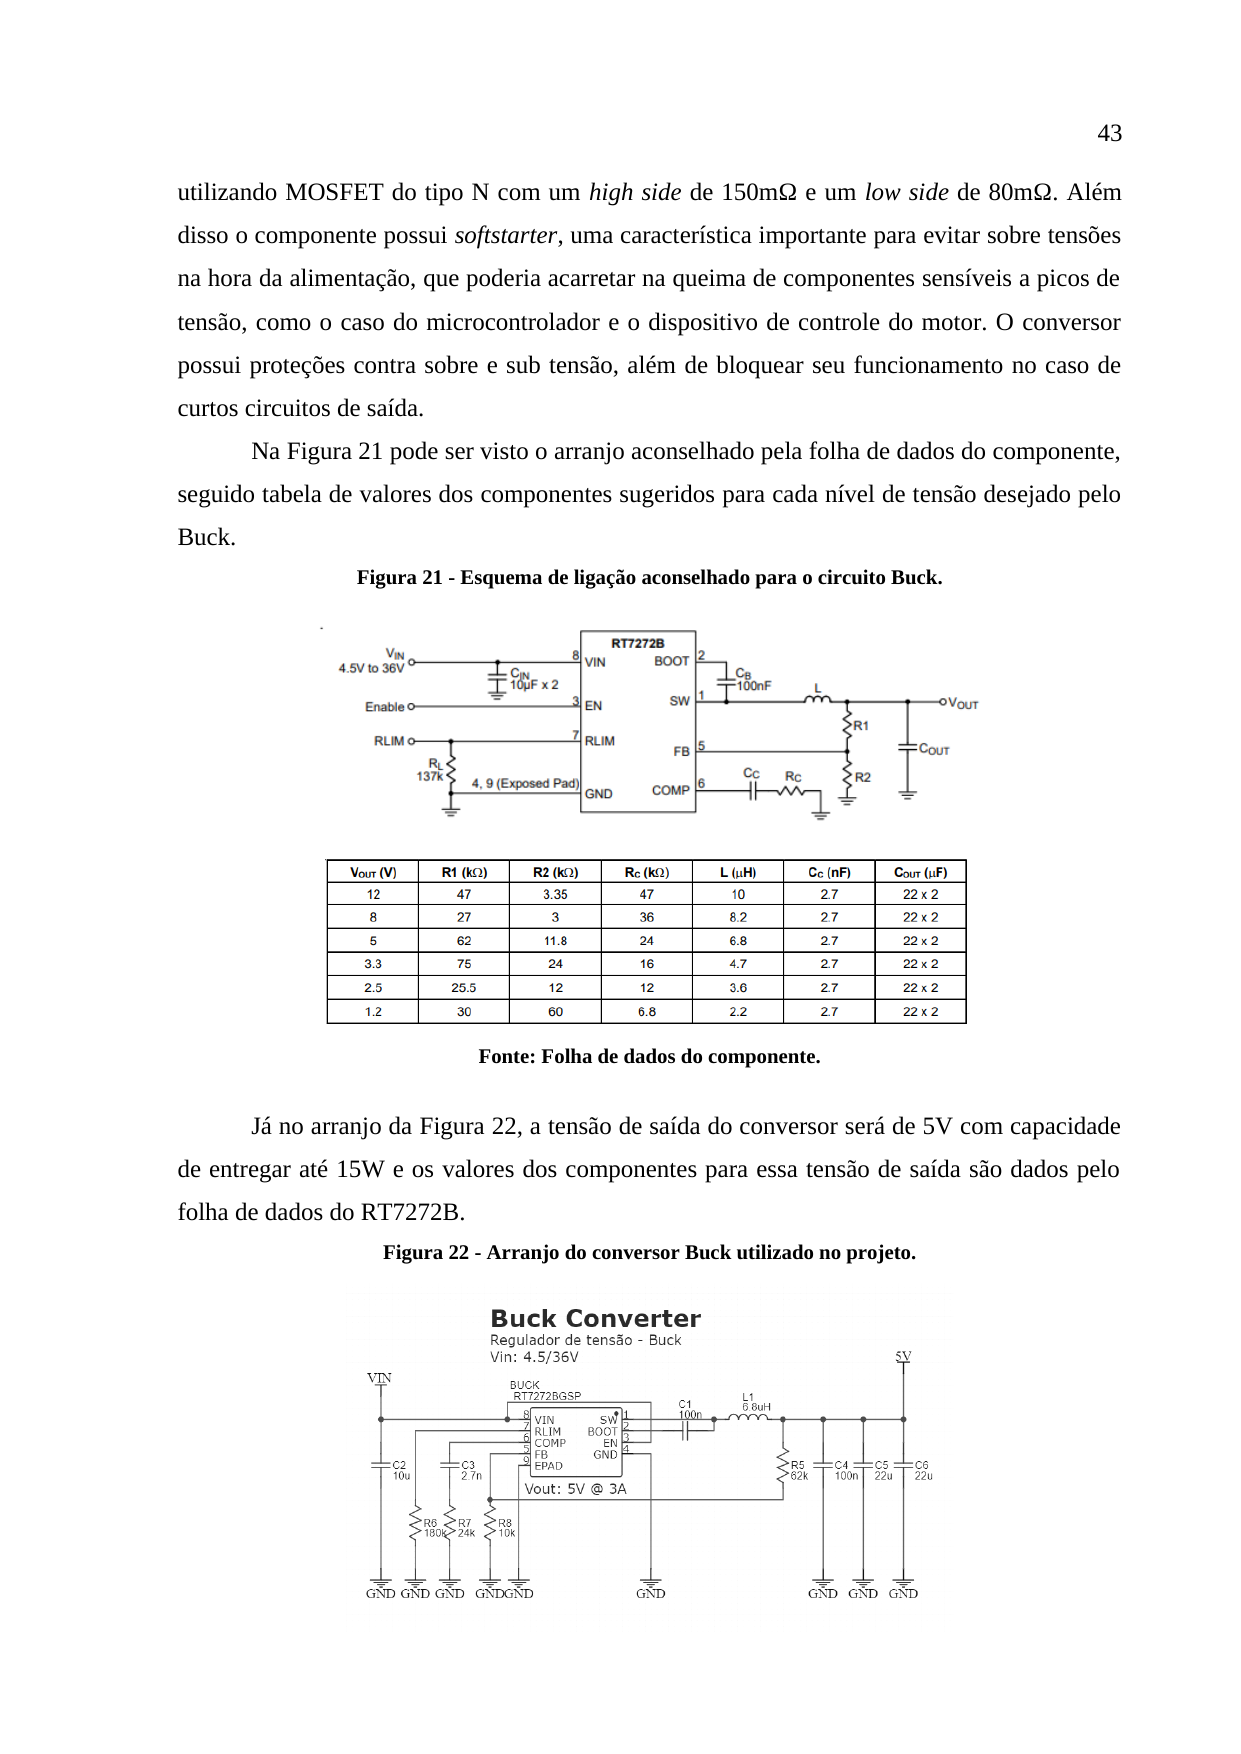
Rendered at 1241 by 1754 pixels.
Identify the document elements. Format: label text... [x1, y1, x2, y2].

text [177, 177, 1122, 422]
text Na Figura 21 pode ser visto o arranjo aconselhado pela folha de dados do componente, seguido tabela de valores dos componentes sugeridos para cada nível de tensão desejado pelo Buck. [177, 436, 1122, 551]
text Fonte: Folha de dados do componente. [177, 1044, 1122, 1068]
picture [235, 608, 1064, 843]
text Já no arranjo da Figura 21, a tensão de saída do conversor será de 5V com capacidade de entregar até 15W e os valores dos componentes para essa tensão de saída são dados pelo folha de dados do RT7272B. [177, 1111, 1122, 1226]
text Figura 22 - Arranjo do conversor Buck utilizado no projeto. [177, 1240, 1122, 1264]
text Figura 21 - Esquema de ligação aconselhado para o circuito Buck. [177, 565, 1122, 589]
picture [320, 857, 979, 1030]
